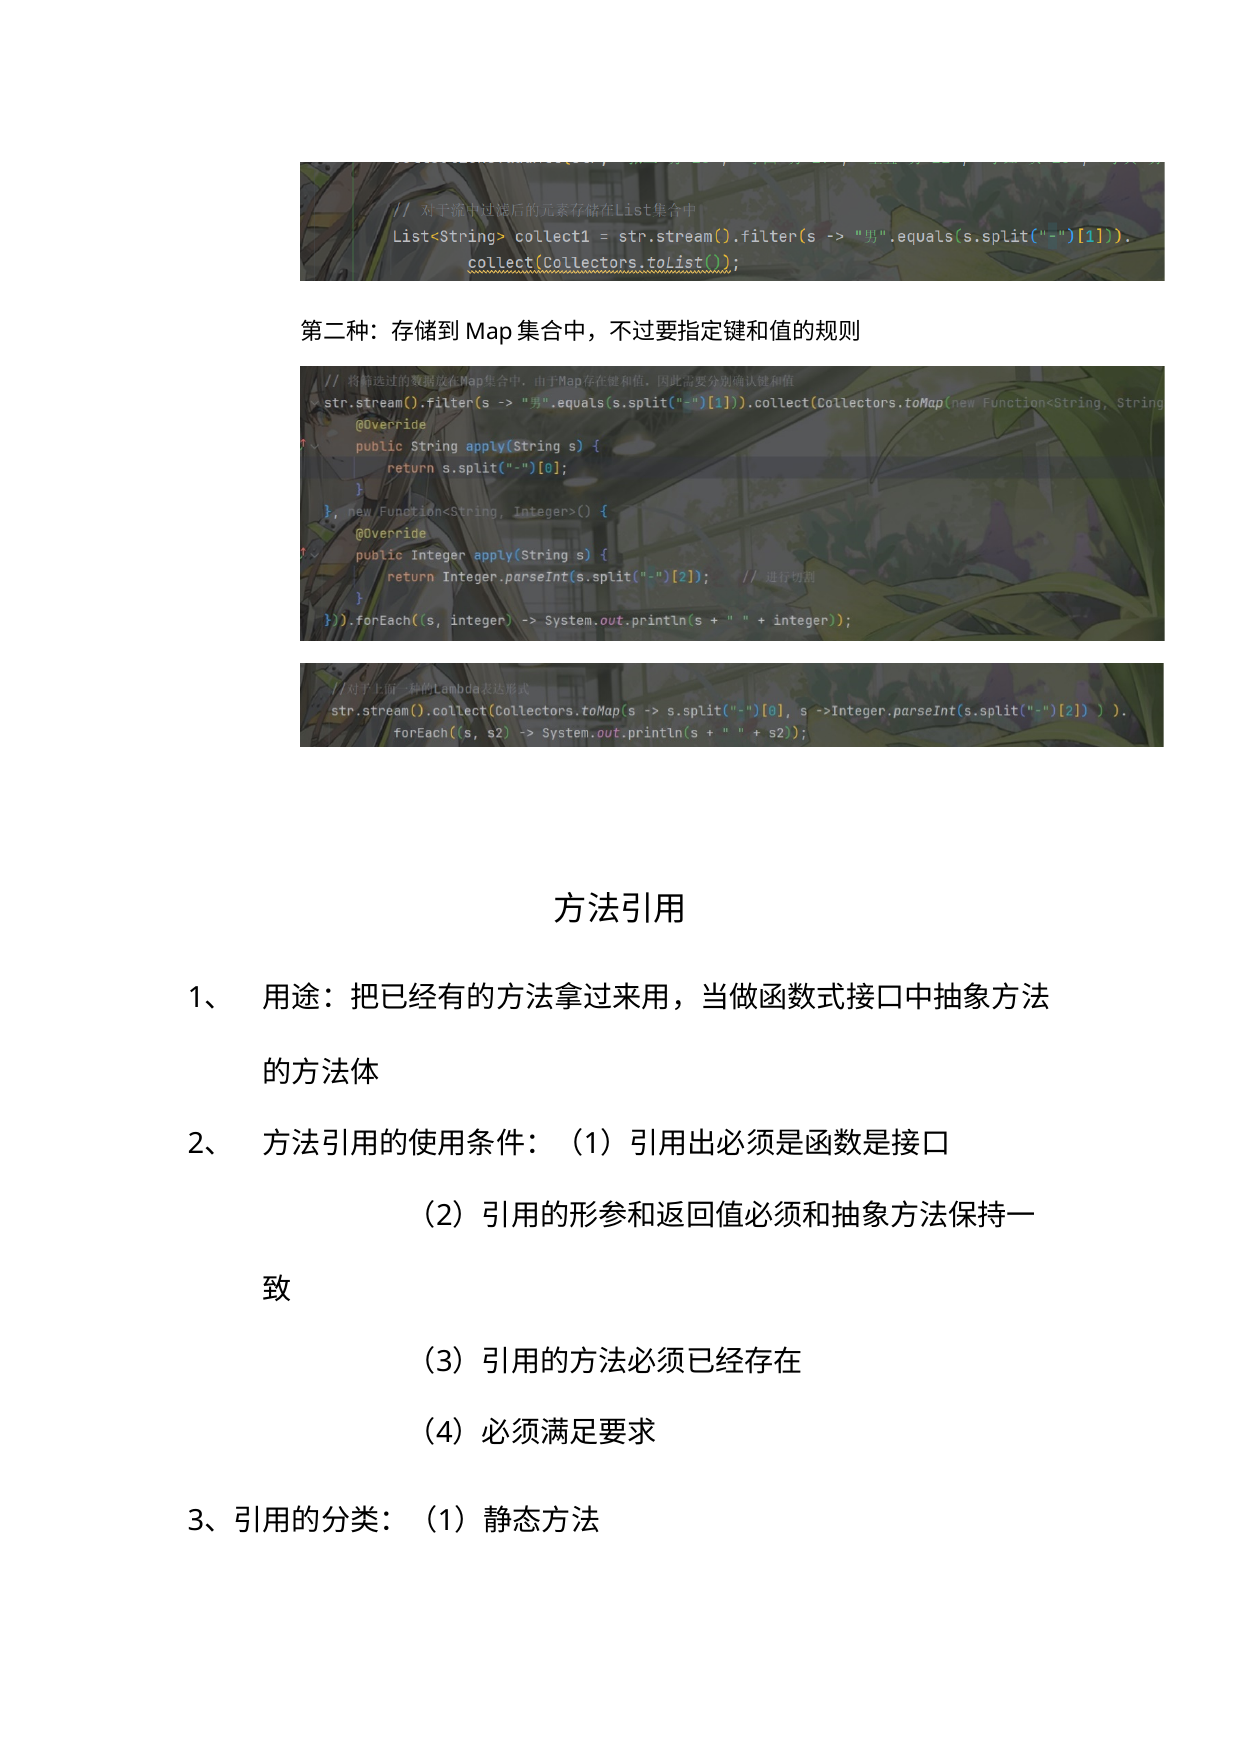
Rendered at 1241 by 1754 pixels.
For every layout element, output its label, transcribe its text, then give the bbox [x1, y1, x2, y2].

picture [300, 663, 1164, 747]
list （2）引用的形参和返回值必须和抽象方法保持一致 [262, 1180, 1053, 1319]
text 3、引用的分类：（1）静态方法 [187, 1485, 1053, 1550]
picture [300, 162, 1165, 281]
picture [300, 366, 1165, 641]
list 第二种：存储到Map集合中，不过要指定键和值的规则 [300, 297, 1053, 362]
list 用途：把已经有的方法拿过来用，当做函数式接口中抽象方法的方法体 [187, 963, 1053, 1102]
list （4）必须满足要求 [262, 1397, 1053, 1462]
text 方法引用 [187, 874, 1053, 939]
list 方法引用的使用条件：（1）引用出必须是函数是接口 [187, 1108, 1053, 1173]
list （3）引用的方法必须已经存在 [262, 1326, 1053, 1391]
